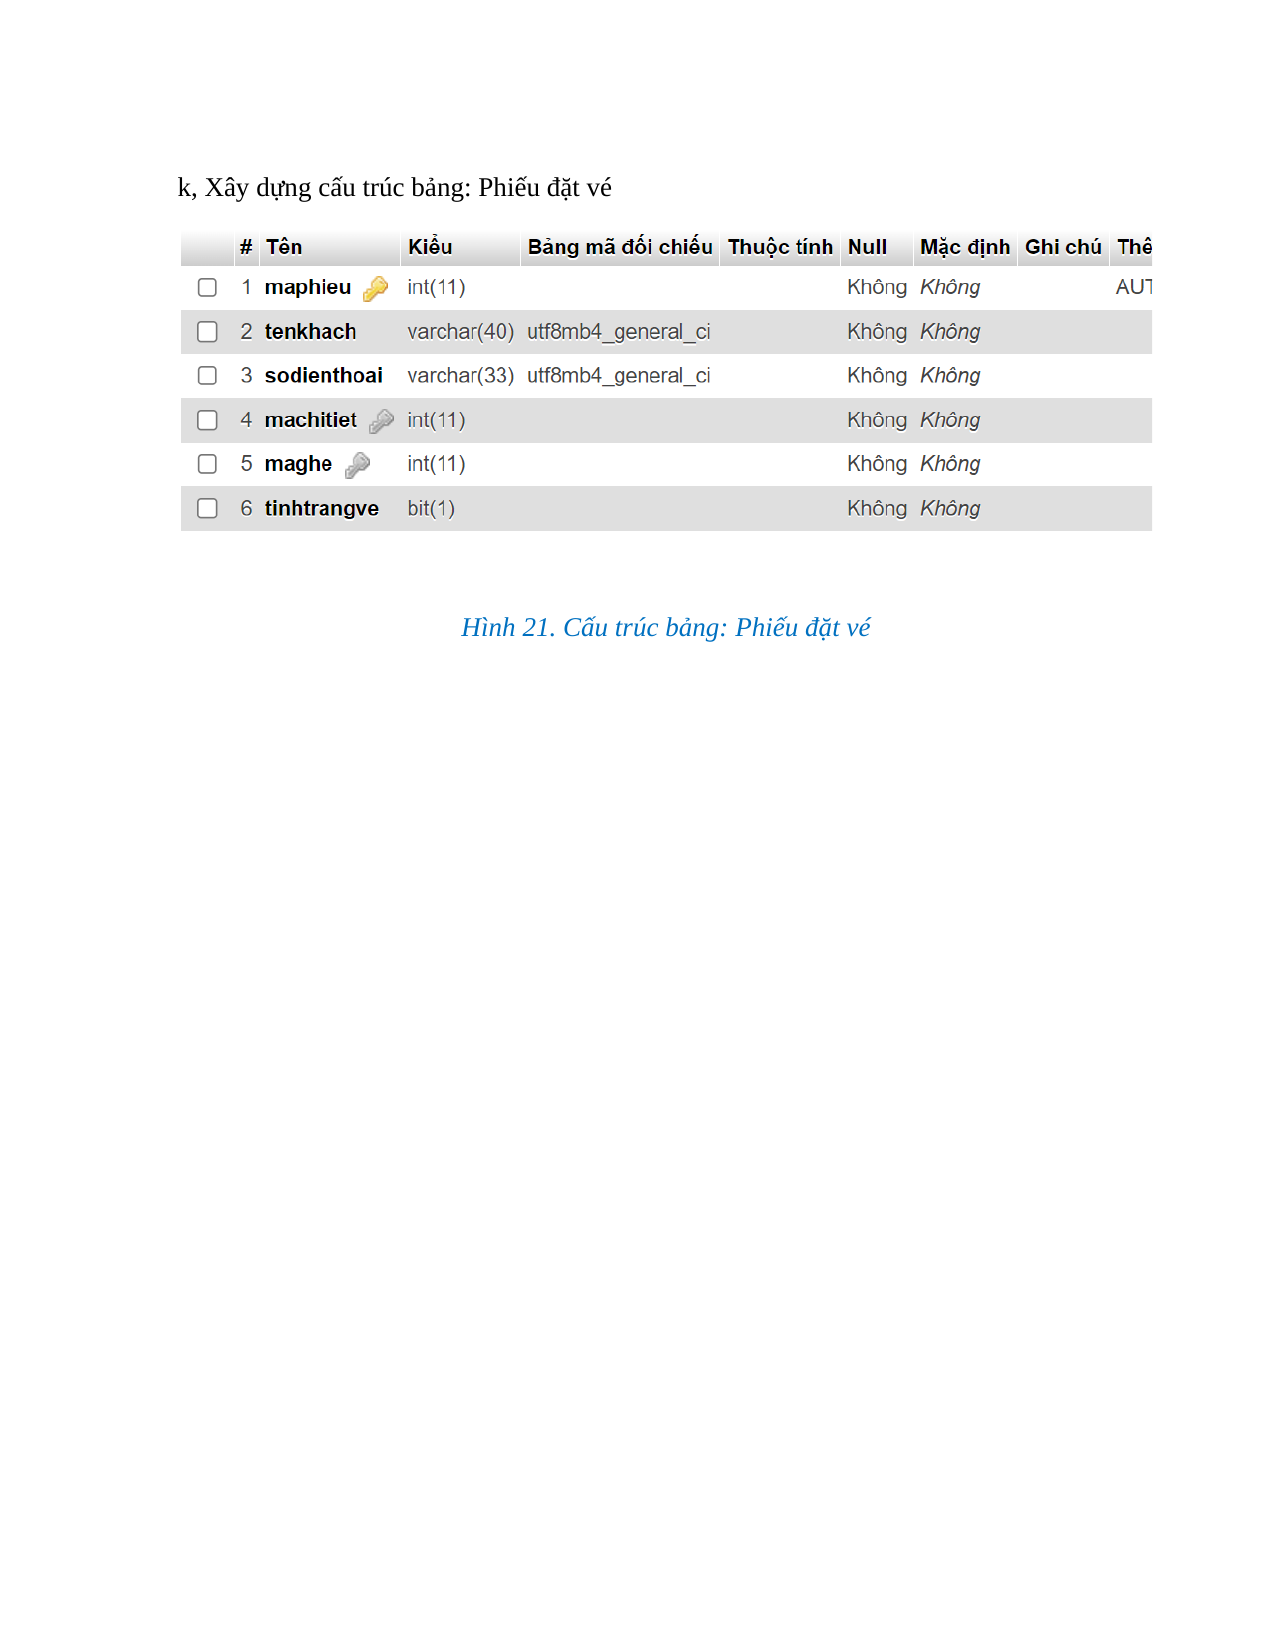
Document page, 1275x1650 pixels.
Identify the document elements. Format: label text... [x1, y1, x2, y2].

picture [177, 217, 1153, 549]
text k, Xây dựng cấu trúc bảng: Phiếu đặt vé [177, 171, 1157, 202]
